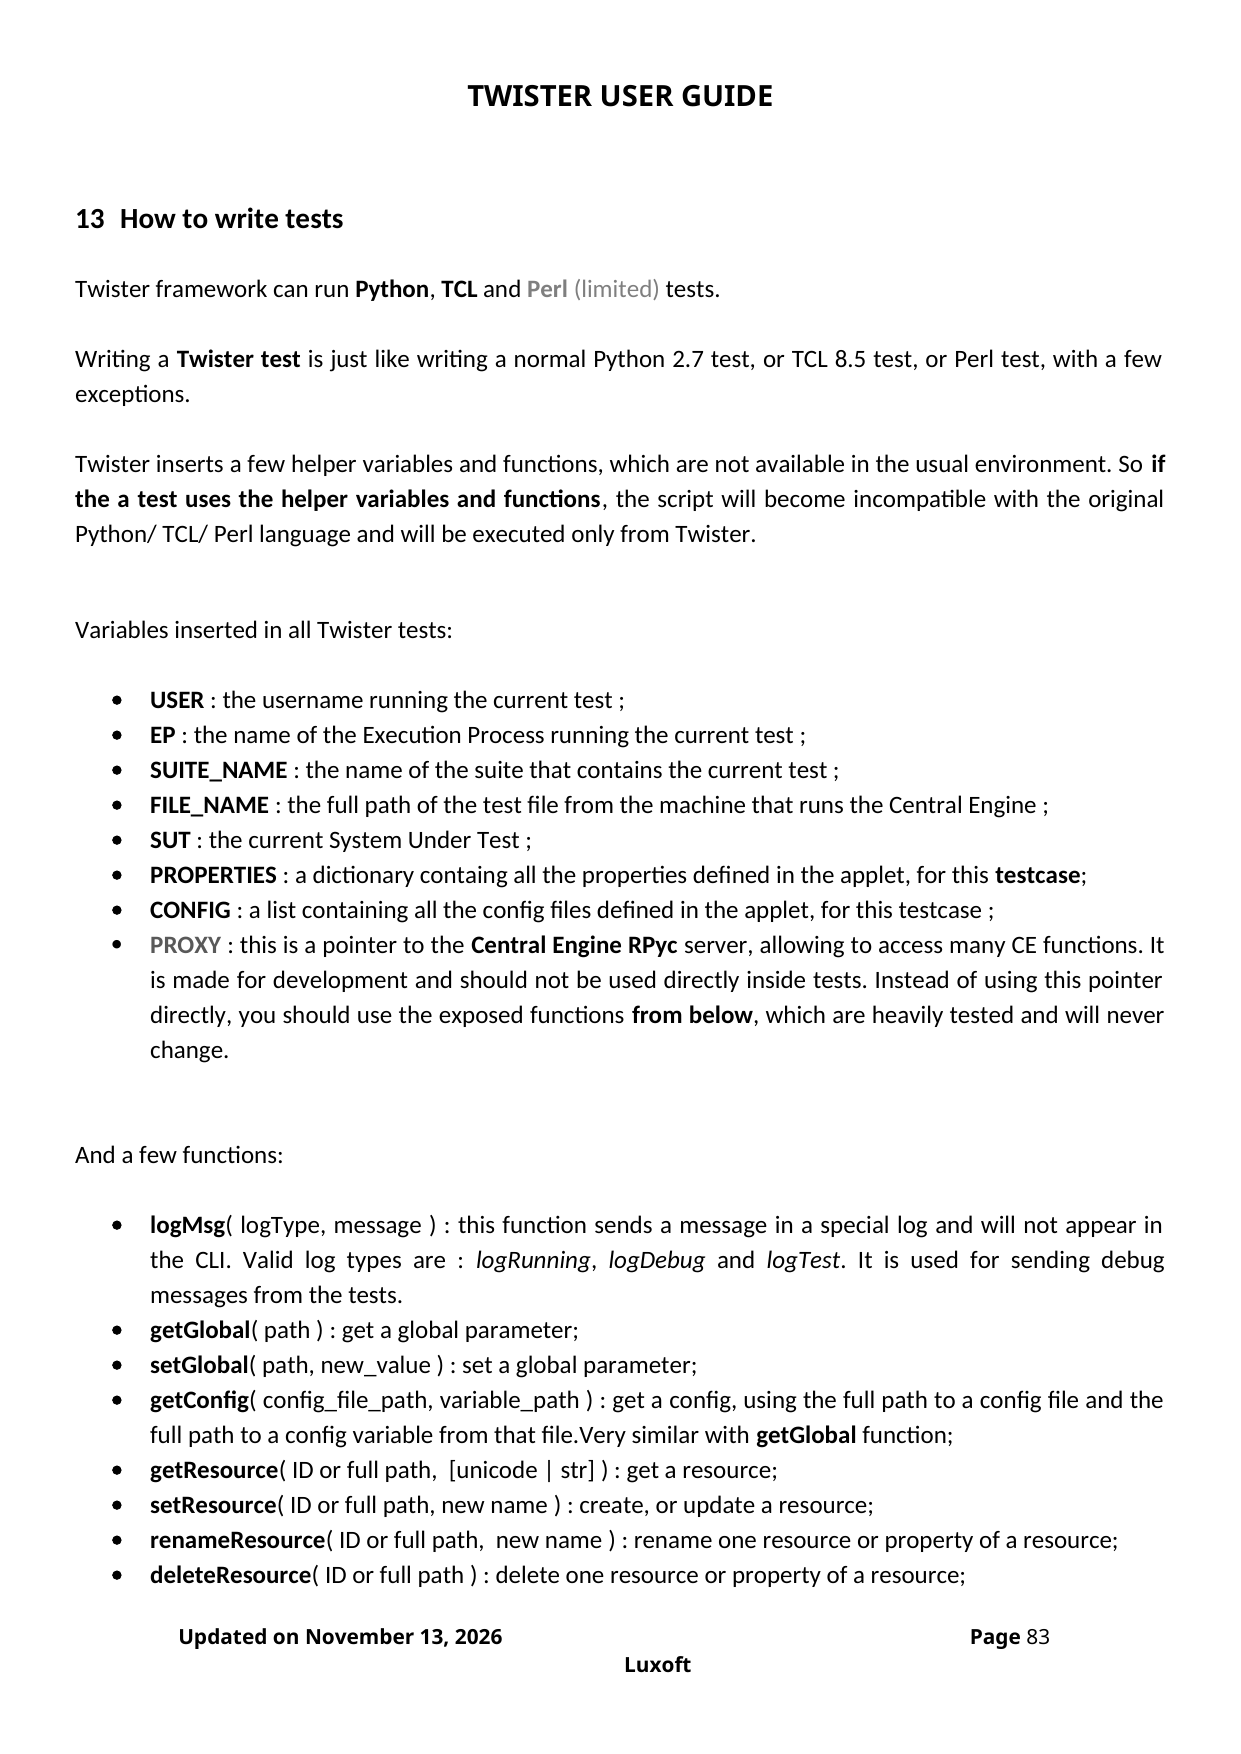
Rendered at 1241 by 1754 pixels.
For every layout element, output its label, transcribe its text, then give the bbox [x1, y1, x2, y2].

subtitle How to write tests [75, 200, 1165, 236]
list PROPERTIES : a dictionary containg all the properties defined in the applet, for this testcase; [112, 859, 1165, 890]
list EP : the name of the Execution Process running the current test ; [112, 719, 1165, 750]
list setResource( ID or full path, new name ) : create, or update a resource; [112, 1489, 1165, 1520]
list PROXY : this is a pointer to the Central Engine RPyc server, allowing to access many CE functions. It is made for development and should not be used directly inside tests. Instead of using this pointer directly, you should use the exposed functions from below, which are heavily tested and will never change. [112, 929, 1165, 1065]
text Variables inserted in all Twister tests: [75, 614, 1165, 645]
list renameResource( ID or full path, new name ) : rename one resource or property of a resource; [112, 1524, 1165, 1555]
list SUITE_NAME : the name of the suite that contains the current test ; [112, 754, 1165, 785]
list getResource( ID or full path, [unicode | str] ) : get a resource; [112, 1454, 1165, 1485]
text Twister inserts a few helper variables and functions, which are not available in the usual environment. So if the a test uses the helper variables and functions, the script will become incompatible with the original Python/ TCL/ Perl language and will be executed only from Twister. [75, 448, 1165, 549]
list getConfig( config_file_path, variable_path ) : get a config, using the full path to a config file and the full path to a config variable from that file.Very similar with getGlobal function; [112, 1384, 1165, 1450]
list deleteResource( ID or full path ) : delete one resource or property of a resource; [112, 1559, 1165, 1590]
text And a few functions: [75, 1139, 1165, 1170]
list setGlobal( path, new_value ) : set a global parameter; [112, 1349, 1165, 1380]
list logMsg( logType, message ) : this function sends a message in a special log and will not appear in the CLI. Valid log types are : logRunning, logDebug and logTest. It is used for sending debug messages from the tests. [112, 1209, 1165, 1310]
list getGlobal( path ) : get a global parameter; [112, 1314, 1165, 1345]
text Twister framework can run Python, TCL and Perl (limited) tests. [75, 273, 1165, 304]
list USER : the username running the current test ; [112, 684, 1165, 715]
list SUT : the current System Under Test ; [112, 824, 1165, 855]
text Writing a Twister test is just like writing a normal Python 2.7 test, or TCL 8.5 test, or Perl test, with a few exceptions. [75, 343, 1165, 409]
list CONFIG : a list containing all the config files defined in the applet, for this testcase ; [112, 894, 1165, 925]
list FILE_NAME : the full path of the test file from the machine that runs the Central Engine ; [112, 789, 1165, 820]
